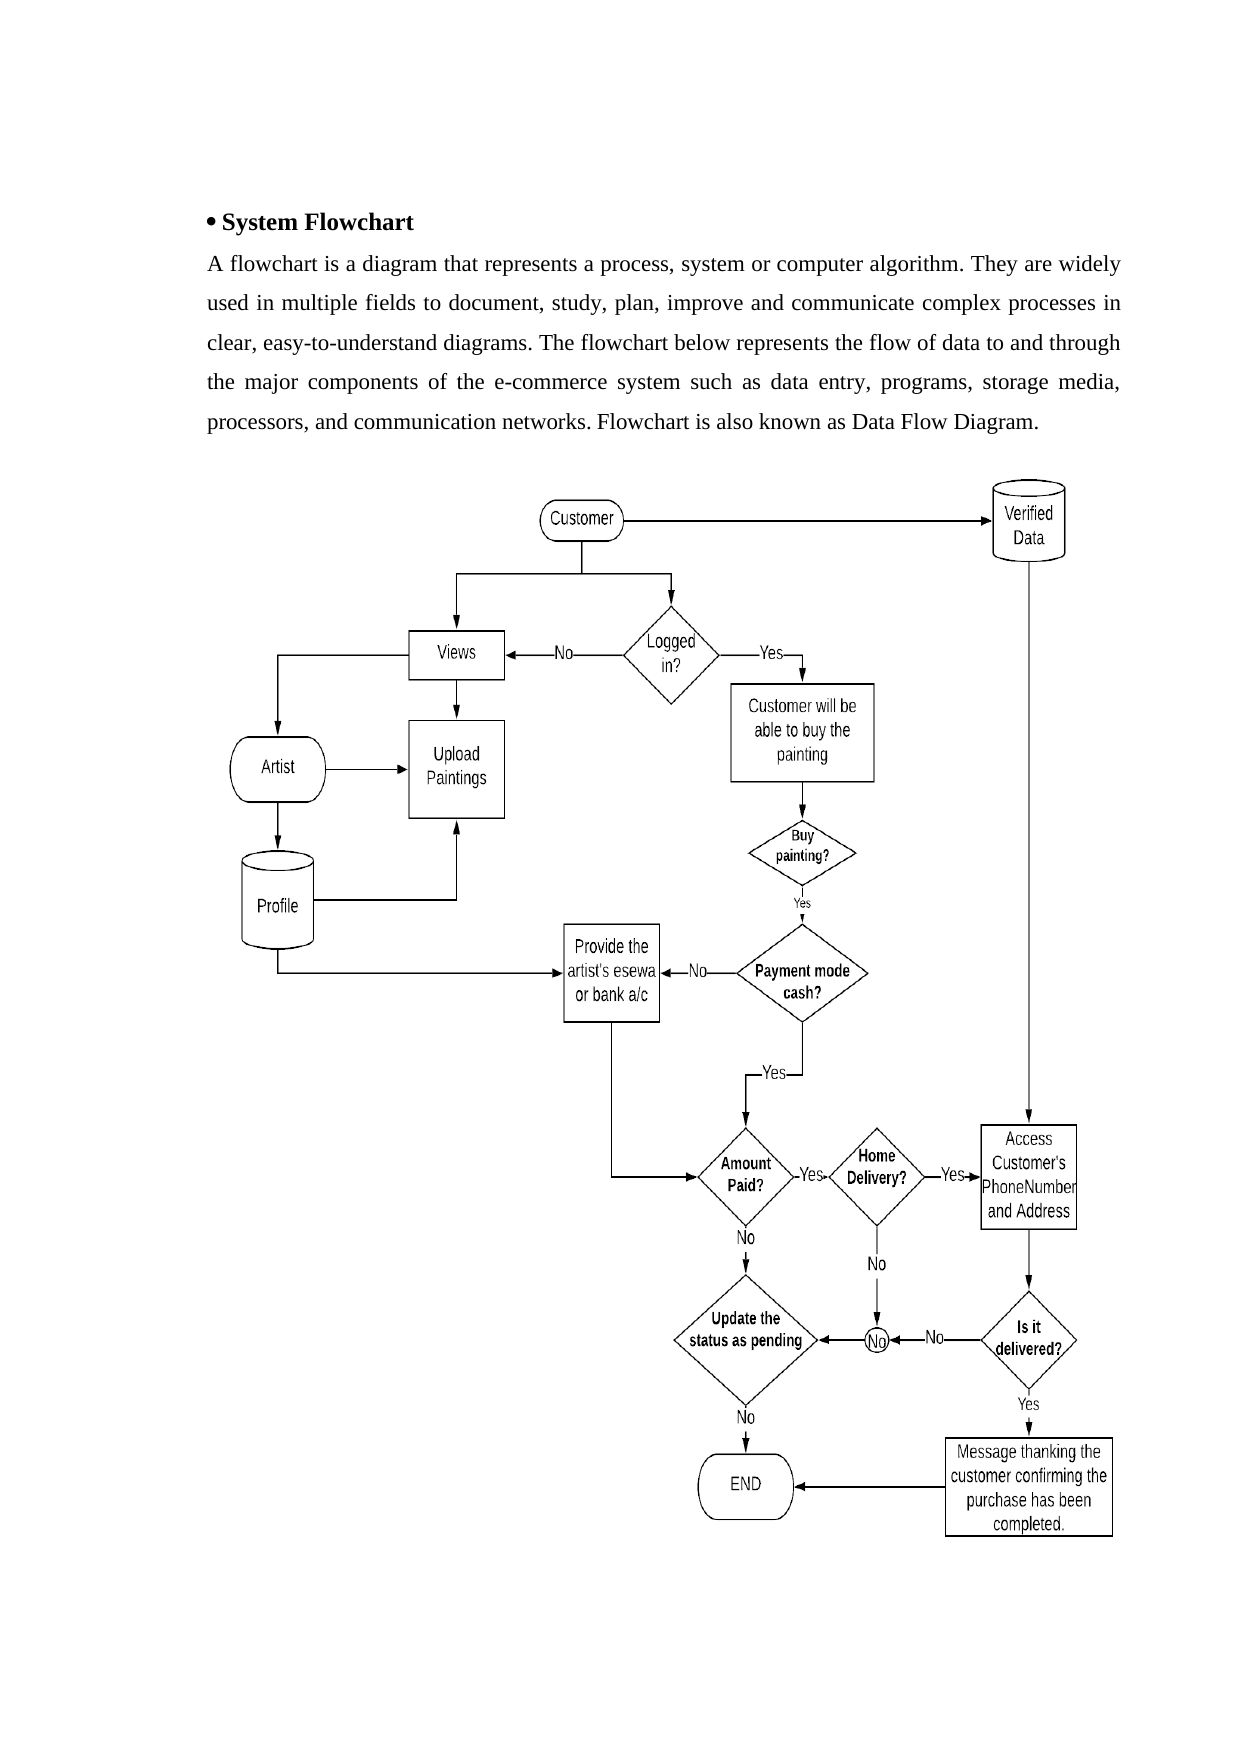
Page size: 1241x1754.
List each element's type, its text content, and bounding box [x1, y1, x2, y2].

picture [206, 447, 1136, 1568]
text A flowchart is a diagram that represents a process, system or computer algorithm. They are widely used in multiple fields to document, study, plan, improve and communicate complex processes in clear, easy-to-understand diagrams. The flowchart below represents the flow of data to and through the major components of the e-commerce system such as data entry, programs, storage media, processors, and communication networks. Flowchart is also known as Data Flow Diagram. [207, 250, 1122, 434]
list System Flowchart [207, 207, 1122, 236]
